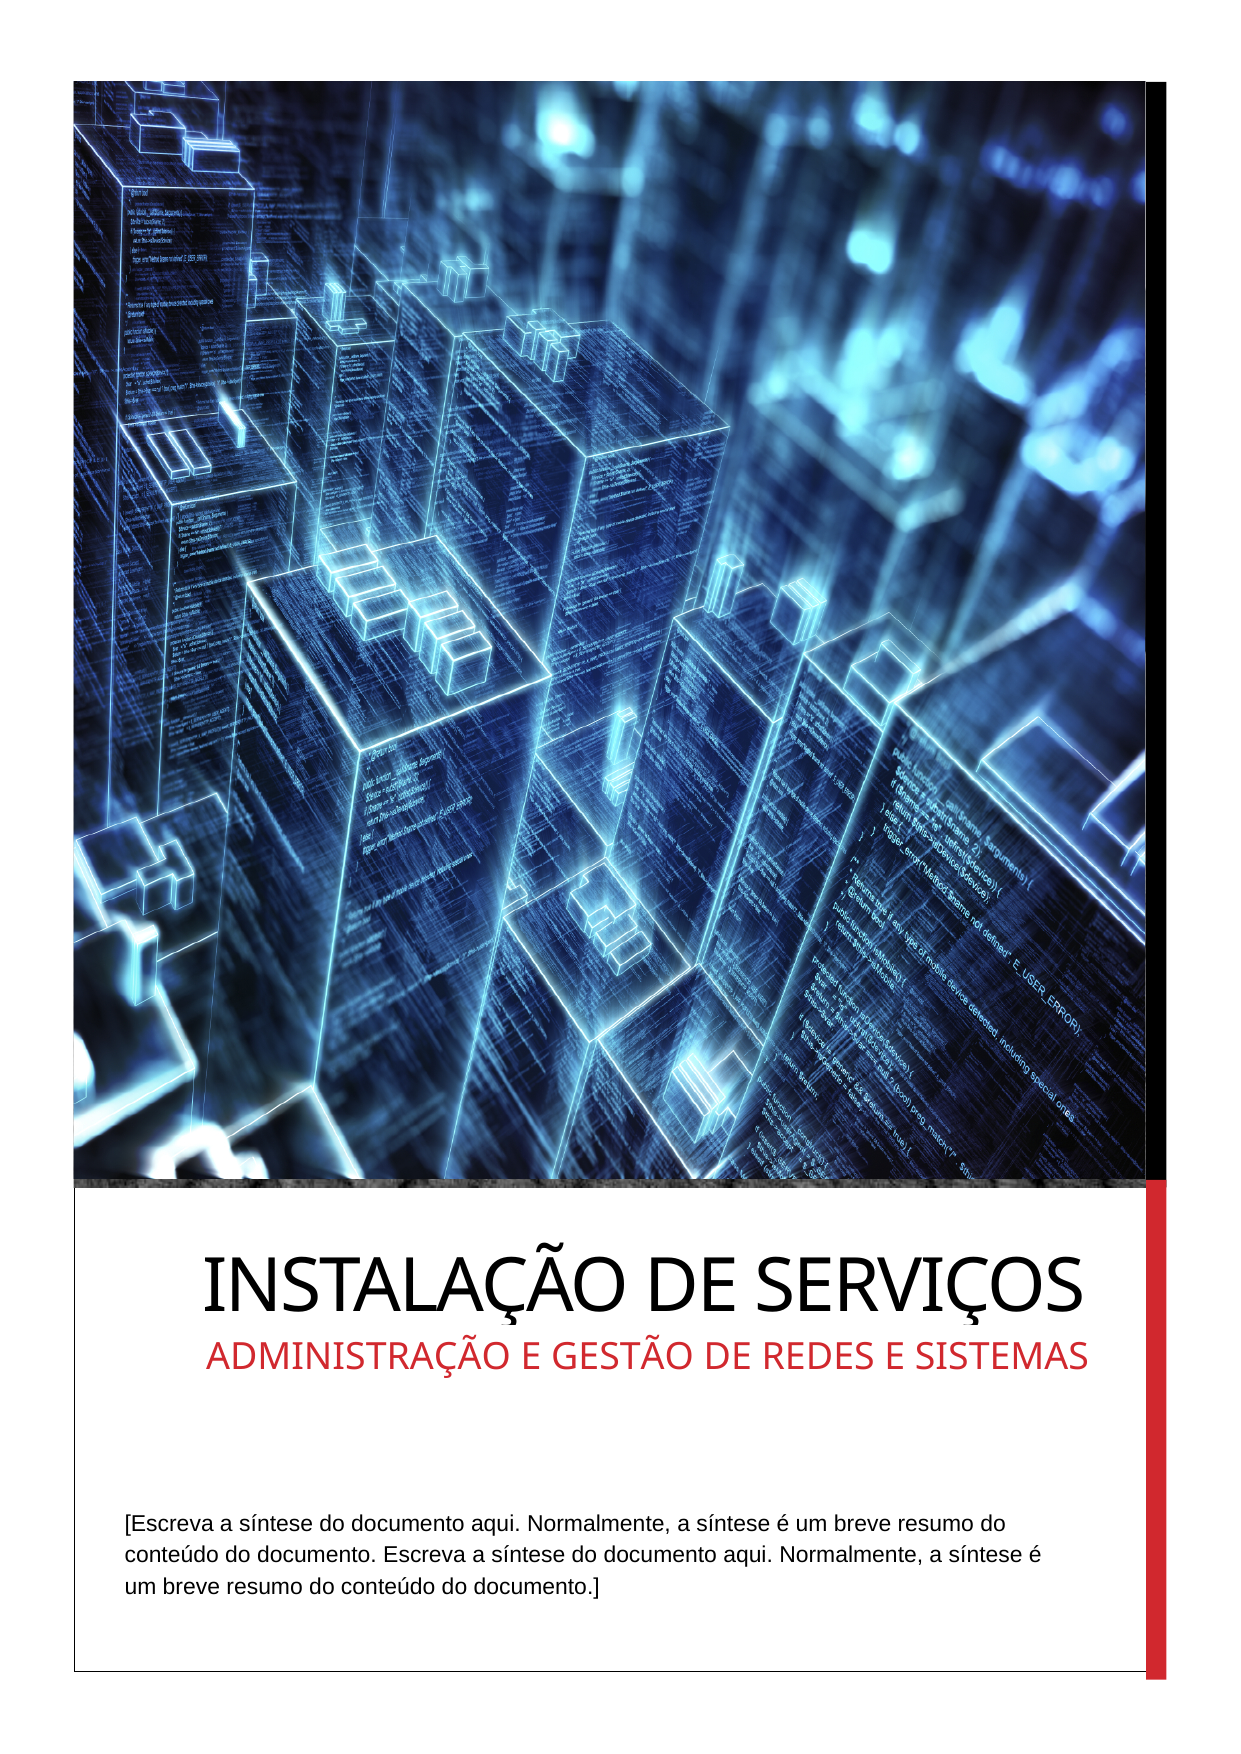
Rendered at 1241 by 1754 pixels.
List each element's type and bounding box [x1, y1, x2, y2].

picture [73, 81, 1146, 1188]
